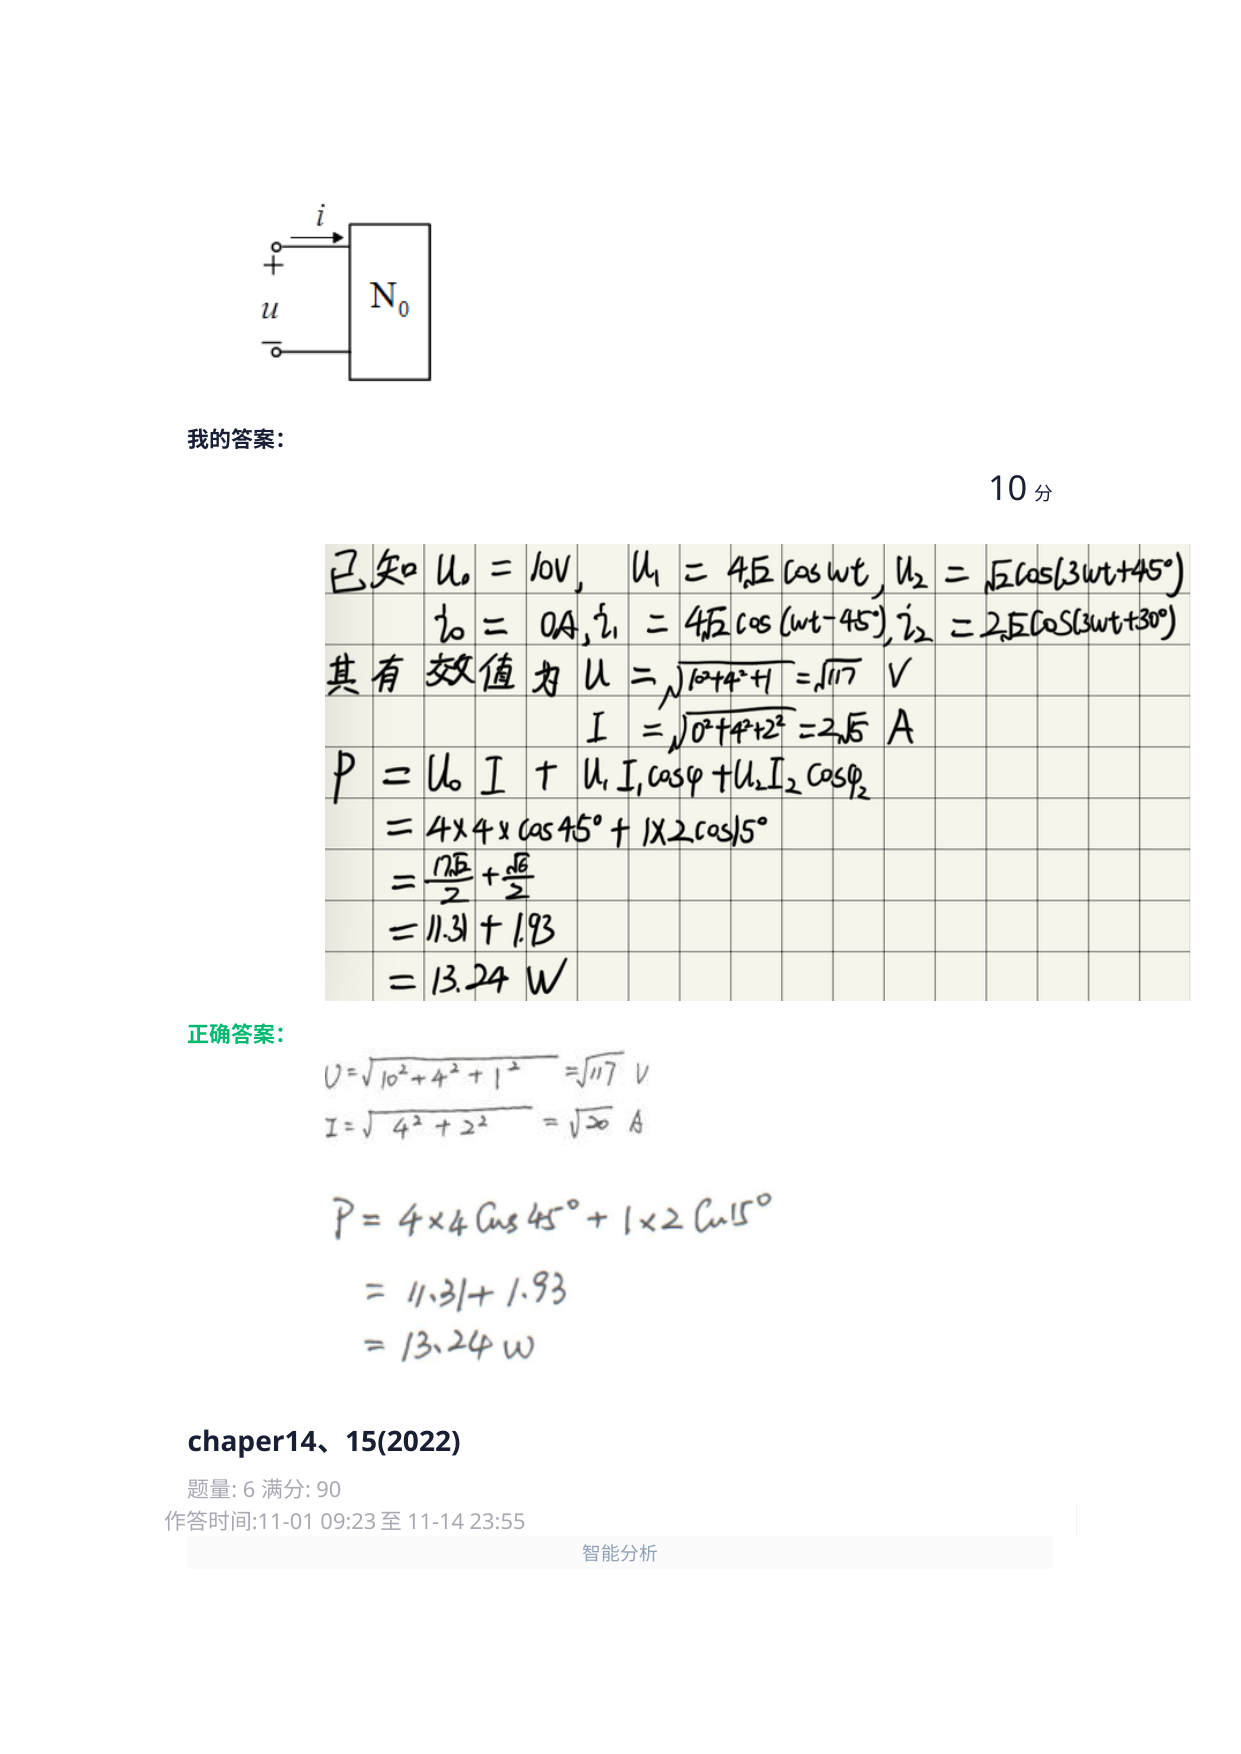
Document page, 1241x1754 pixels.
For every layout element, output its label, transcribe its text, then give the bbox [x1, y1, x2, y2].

picture [325, 1048, 650, 1146]
text 智能分析 [187, 1536, 1053, 1569]
text 作答时间:11-01 09:23至11-14 23:55 [164, 1504, 1076, 1536]
text 我的答案： [187, 422, 1053, 454]
picture [250, 176, 469, 408]
text 正确答案： [187, 1016, 1053, 1049]
picture [325, 1187, 782, 1366]
text 10分 [187, 454, 1053, 519]
picture [325, 544, 1191, 1001]
text 题量: 6 满分: 90 [187, 1471, 1053, 1504]
text chaper14、15(2022) [187, 1406, 1053, 1471]
